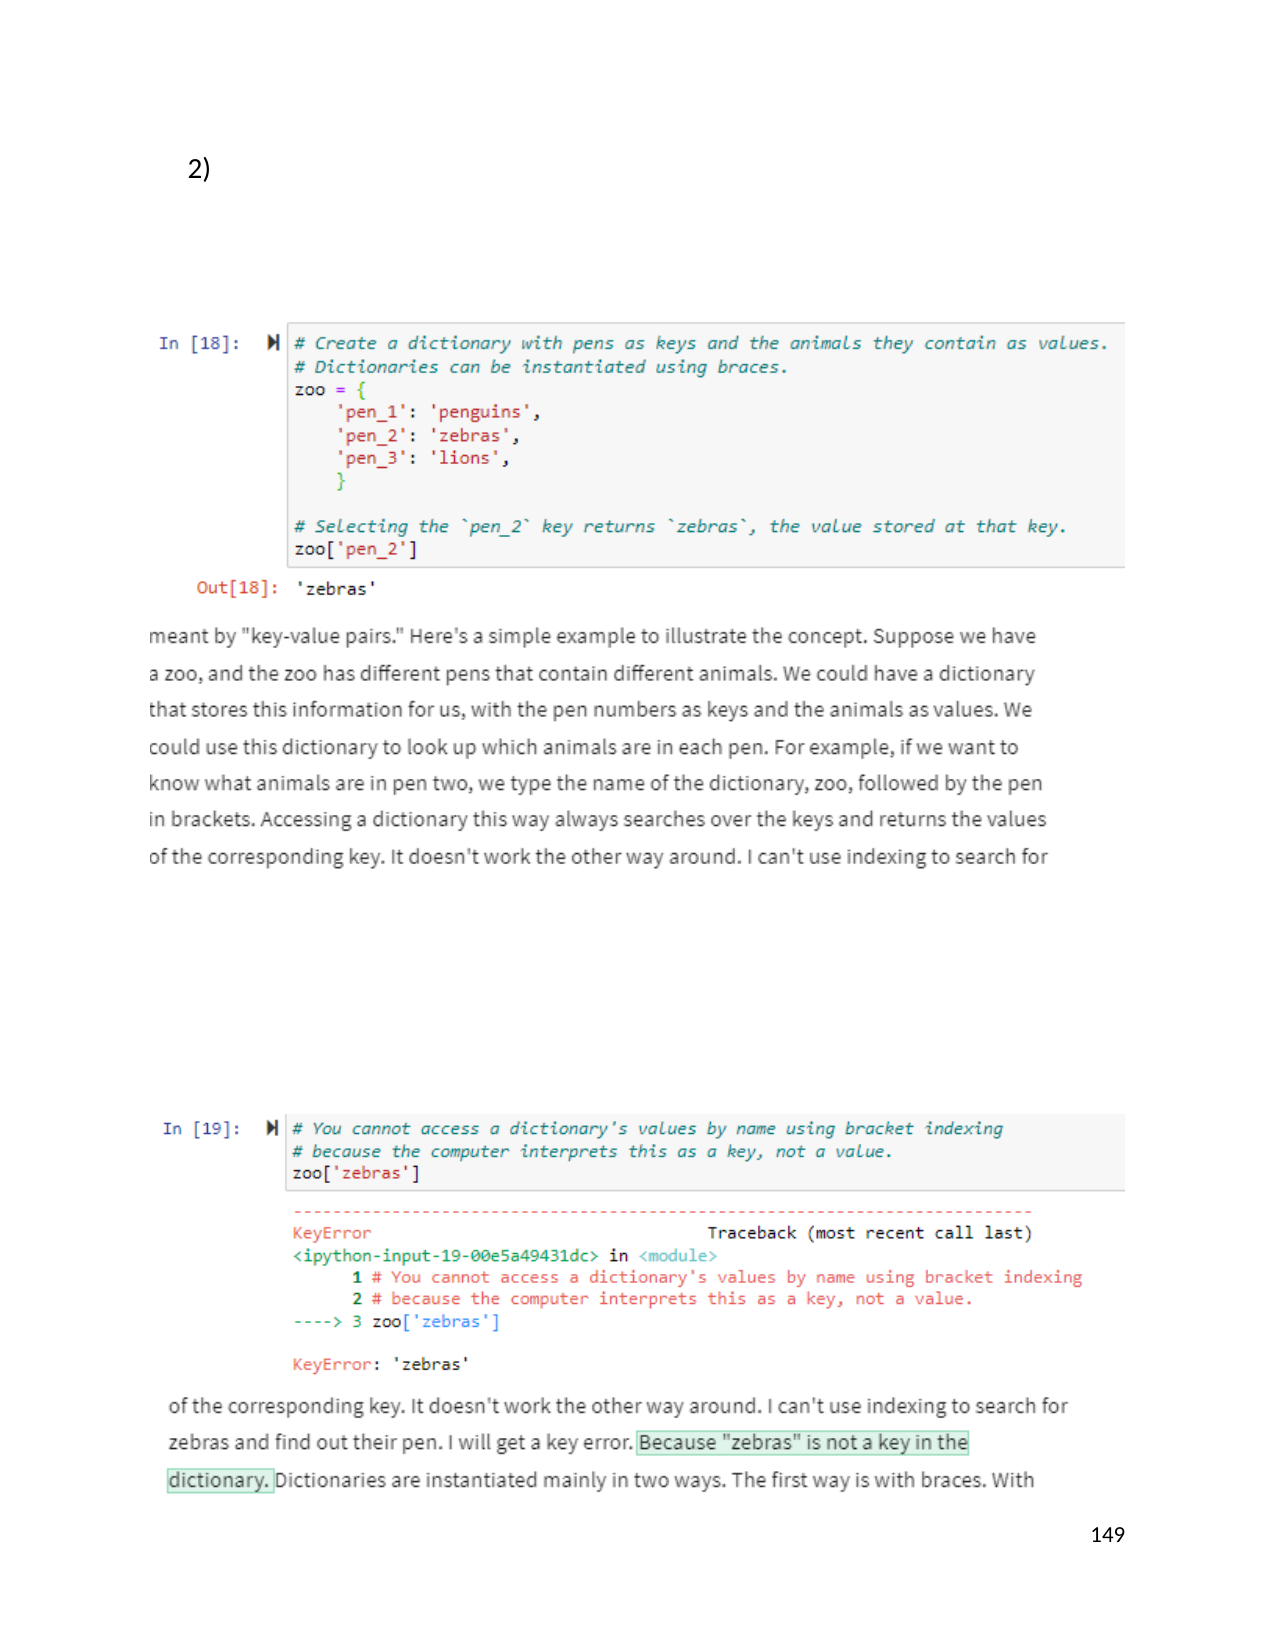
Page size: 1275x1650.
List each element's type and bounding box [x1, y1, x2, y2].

picture [150, 1114, 1125, 1383]
picture [150, 612, 1065, 875]
picture [150, 315, 1125, 610]
picture [150, 1385, 1082, 1500]
